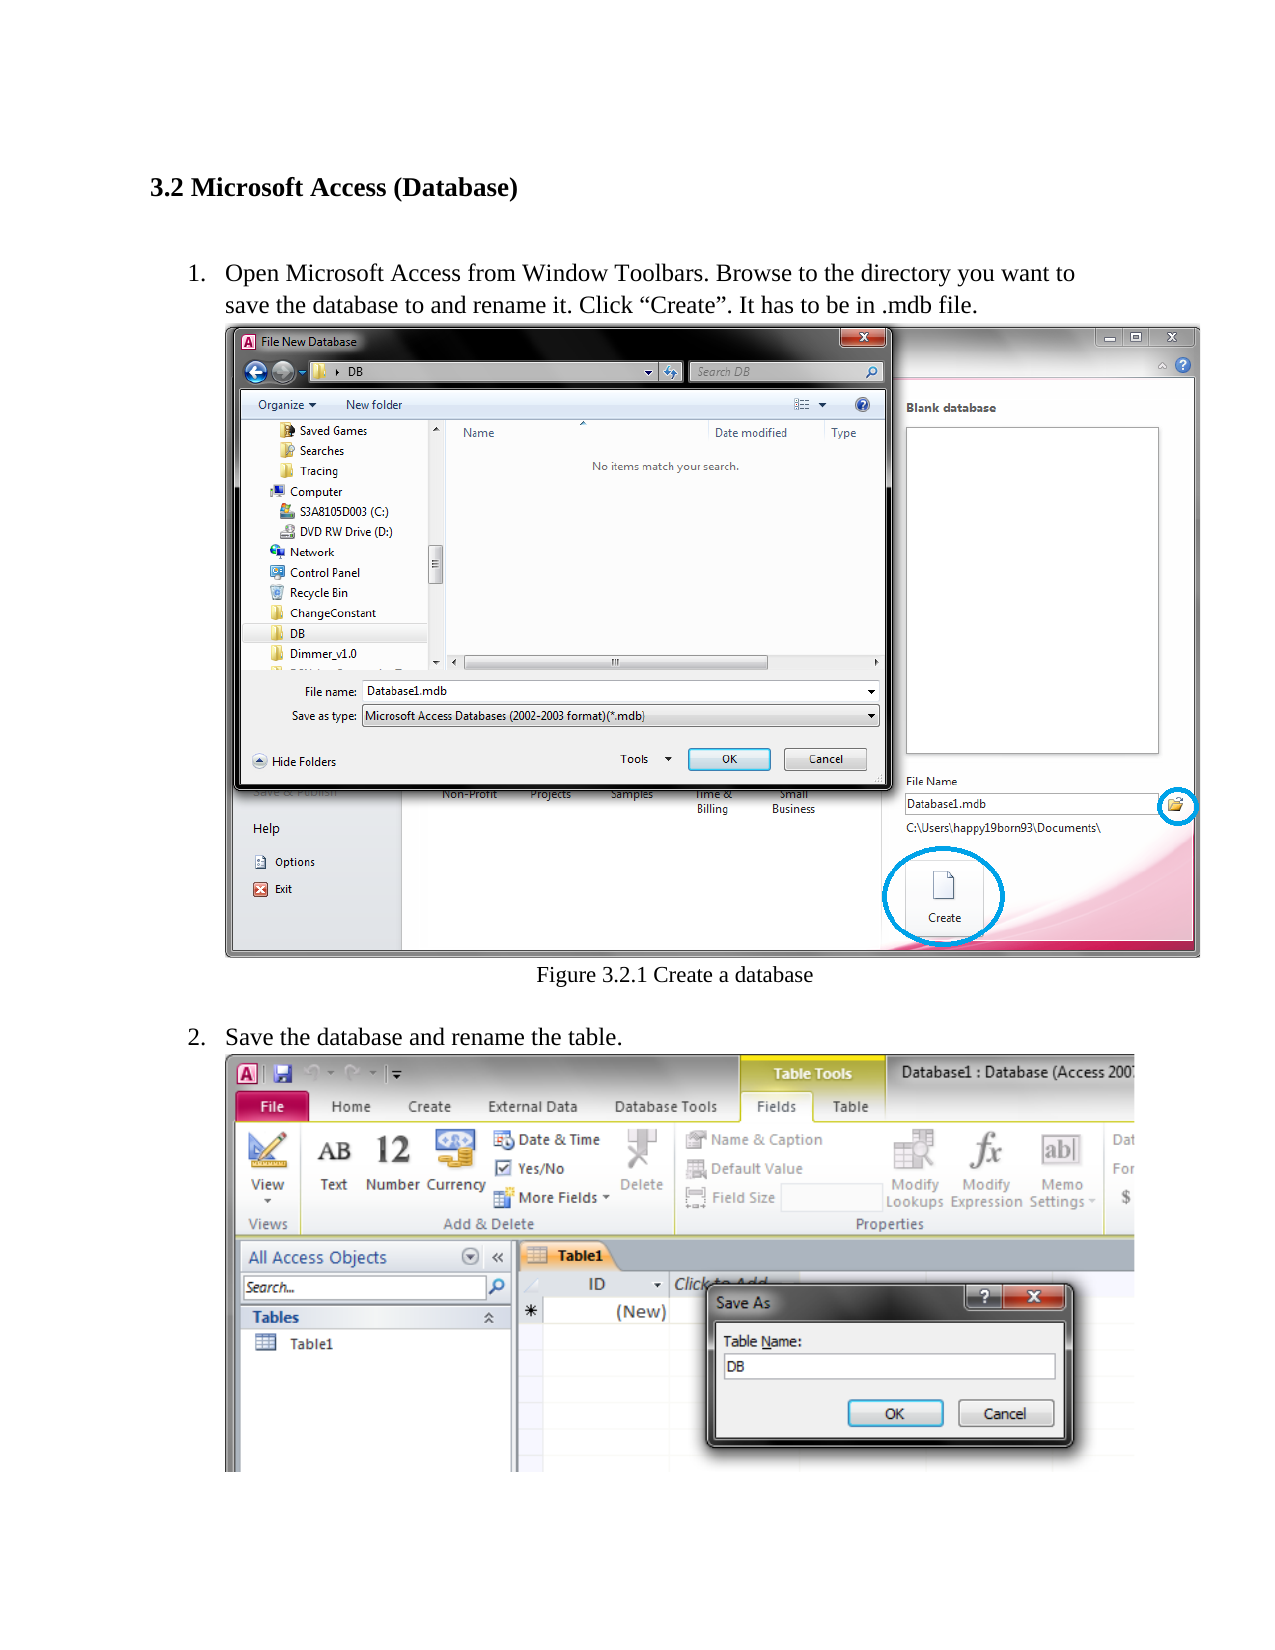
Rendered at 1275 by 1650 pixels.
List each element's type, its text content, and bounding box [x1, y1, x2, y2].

picture [1163, 793, 1193, 820]
subtitle 3.2 Microsoft Access (Database) [150, 171, 1125, 202]
list Open Microsoft Access from Window Toolbars. Browse to the directory you want to save the database to and rename it. Click “Create”. It has to be in .mdb file. [187, 258, 1125, 319]
picture [225, 323, 1200, 958]
list Save the database and rename the table. [187, 1022, 1125, 1050]
list Figure 3.2.1 Create a database [225, 961, 1125, 987]
picture [225, 1054, 1135, 1472]
